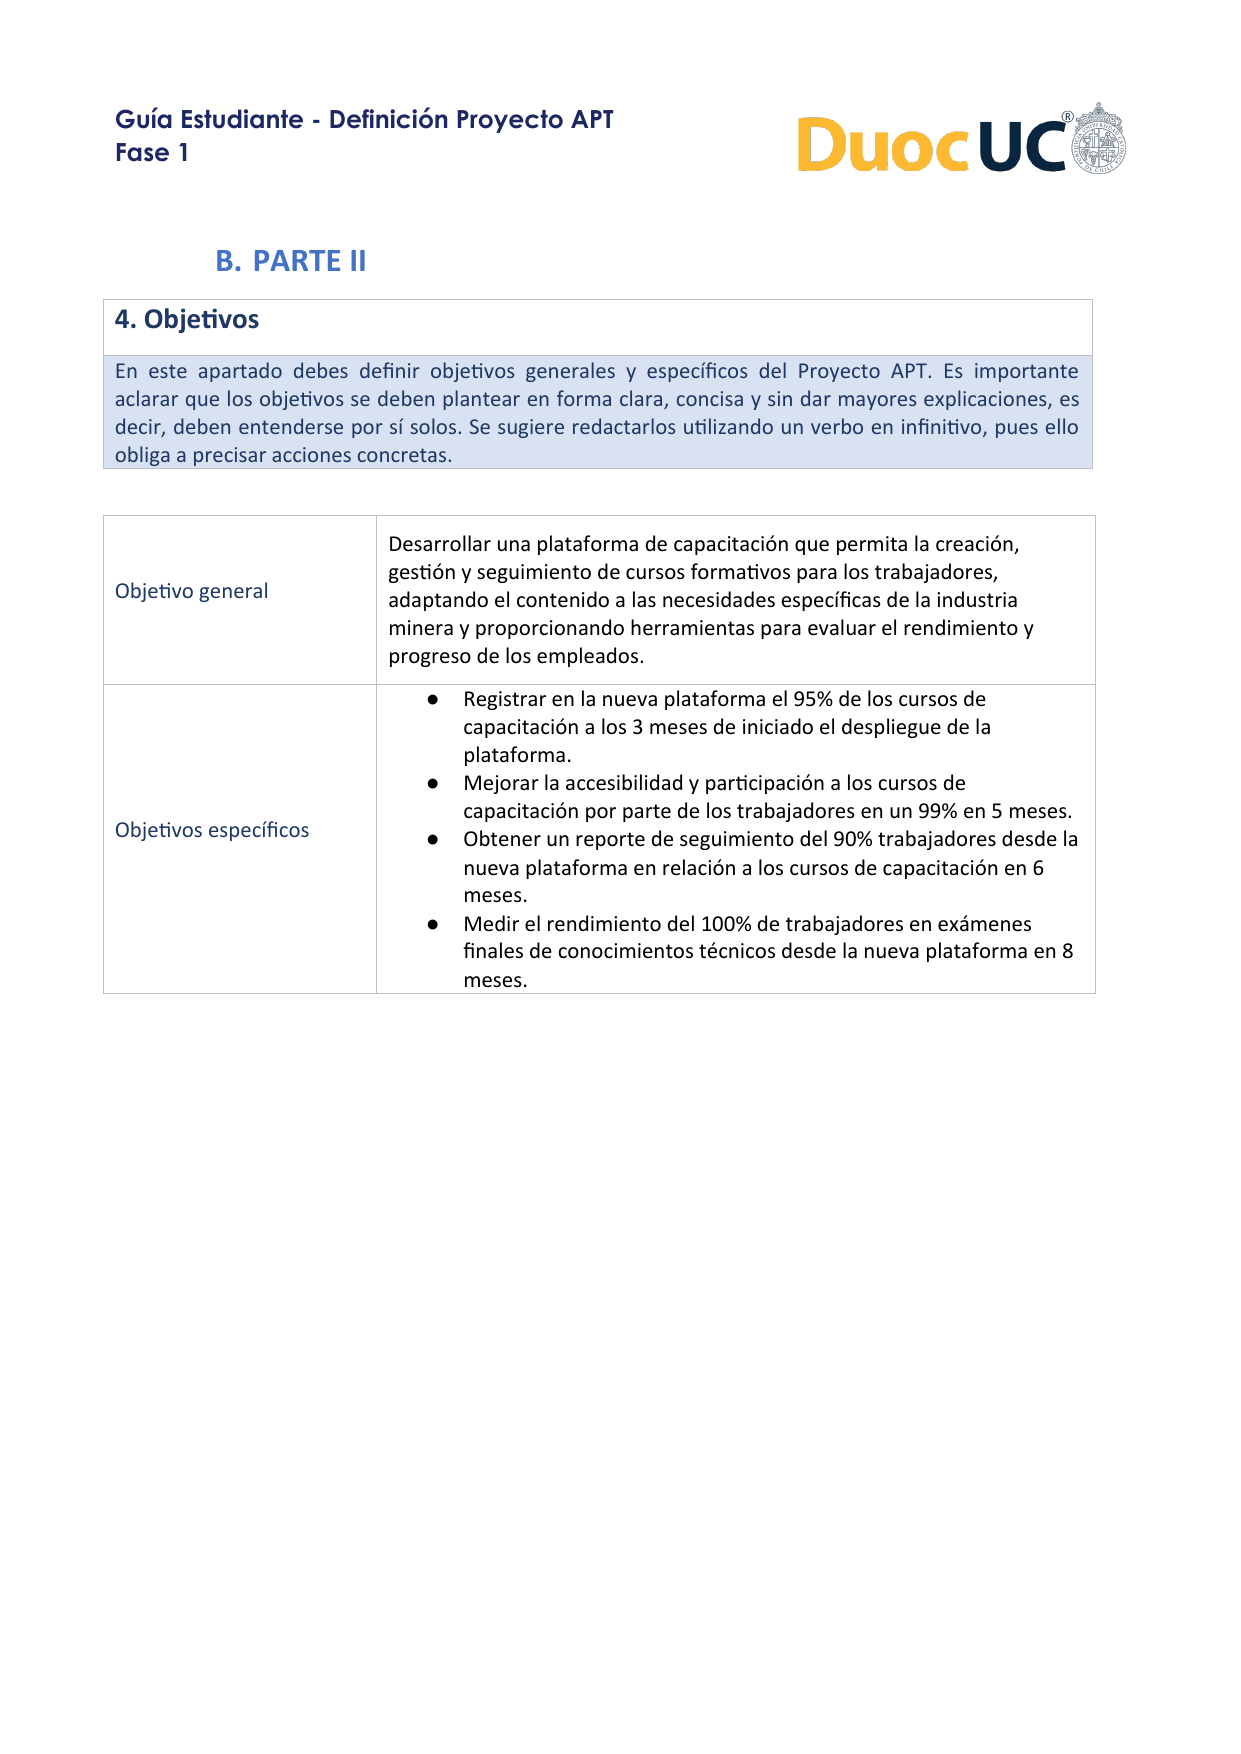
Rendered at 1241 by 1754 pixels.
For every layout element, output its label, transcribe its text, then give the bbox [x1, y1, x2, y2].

table_header 4. Objetivos [104, 300, 1092, 355]
table_header Objetivo general [104, 516, 376, 683]
table_header Desarrollar una plataforma de capacitación que permita la creación, gestión y seguimiento de cursos formativos para los trabajadores, adaptando el contenido a las necesidades específicas de la industria minera y proporcionando herramientas para evaluar el rendimiento y progreso de los empleados. [377, 516, 1095, 683]
picture [798, 102, 1126, 174]
table_cell Objetivos específicos [104, 685, 376, 993]
table_cell En este apartado debes definir objetivos generales y específicos del Proyecto APT. Es importante aclarar que los objetivos se deben plantear en forma clara, concisa y sin dar mayores explicaciones, es decir, deben entenderse por sí solos. Se sugiere redactarlos utilizando un verbo en infinitivo, pues ello obliga a precisar acciones concretas. [104, 356, 1092, 468]
table_cell Registrar en la nueva plataforma el 95% de los cursos de capacitación a los 3 meses de iniciado el despliegue de la plataforma. Mejorar la accesibilidad y participación a los cursos de capacitación por parte de los trabajadores en un 99% en 5 meses. Obtener un reporte de seguimiento del 90% trabajadores desde la nueva plataforma en relación a los cursos de capacitación en 6 meses. Medir el rendimiento del 100% de trabajadores en exámenes finales de conocimientos técnicos desde la nueva plataforma en 8 meses. [377, 685, 1095, 993]
list PARTE II [215, 239, 1063, 279]
